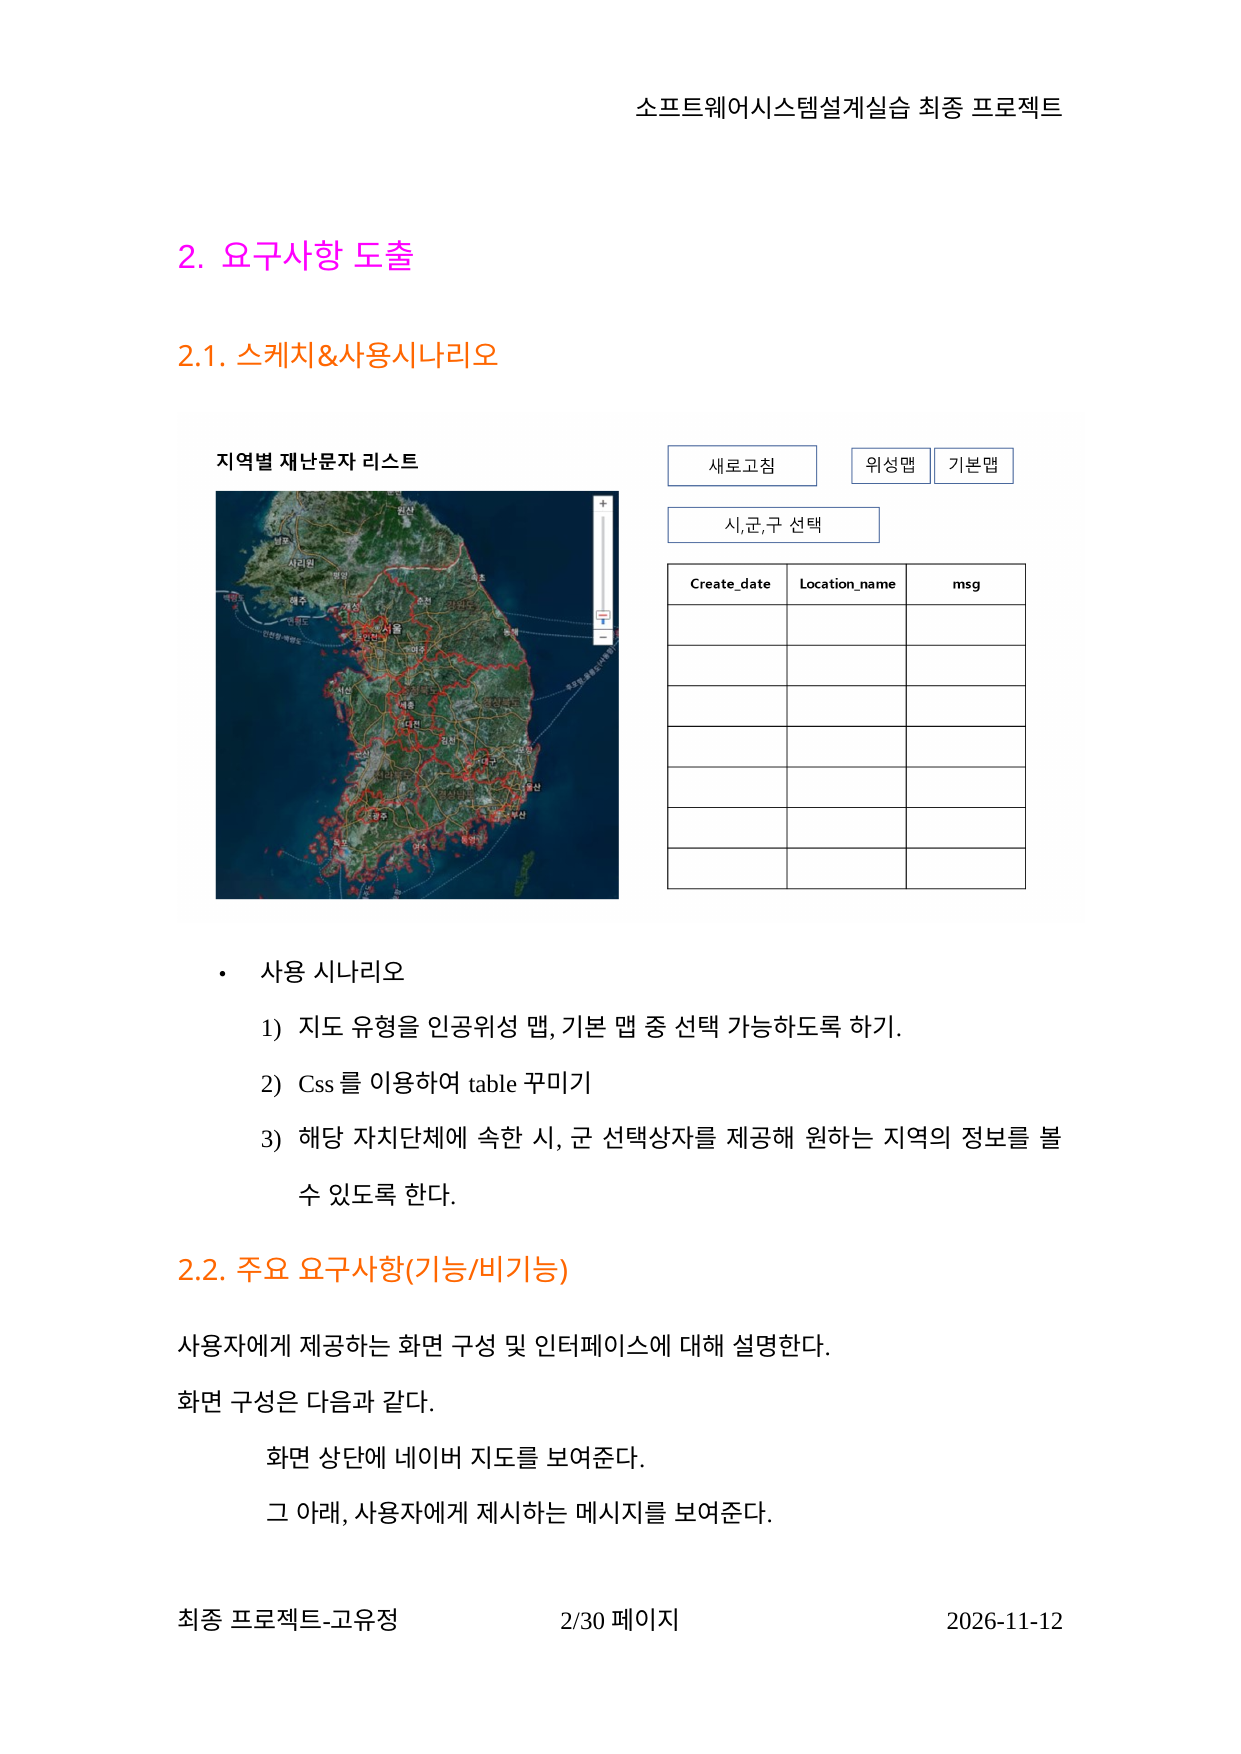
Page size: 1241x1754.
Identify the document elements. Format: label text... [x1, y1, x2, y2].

text 사용자에게 제공하는 화면 구성 및 인터페이스에 대해 설명한다. [177, 1326, 1063, 1364]
list 해당 자치단체에 속한 시, 군 선택상자를 제공해 원하는 지역의 정보를 볼 수 있도록 한다. [261, 1118, 1063, 1212]
list 사용 시나리오 [219, 951, 1063, 989]
list Css를 이용하여 table 꾸미기 [261, 1063, 1063, 1100]
picture [177, 412, 1085, 923]
text 화면 구성은 다음과 같다. [177, 1382, 1063, 1419]
list 지도 유형을 인공위성 맵, 기본 맵 중 선택 가능하도록 하기. [261, 1007, 1063, 1044]
text 화면 상단에 네이버 지도를 보여준다. [266, 1437, 1063, 1475]
text 그 아래, 사용자에게 제시하는 메시지를 보여준다. [266, 1493, 1063, 1531]
subtitle 요구사항 도출 [177, 217, 1063, 292]
subtitle 스케치&사용시나리오 [177, 316, 1063, 391]
subtitle 주요 요구사항(기능/비기능) [177, 1230, 1063, 1305]
